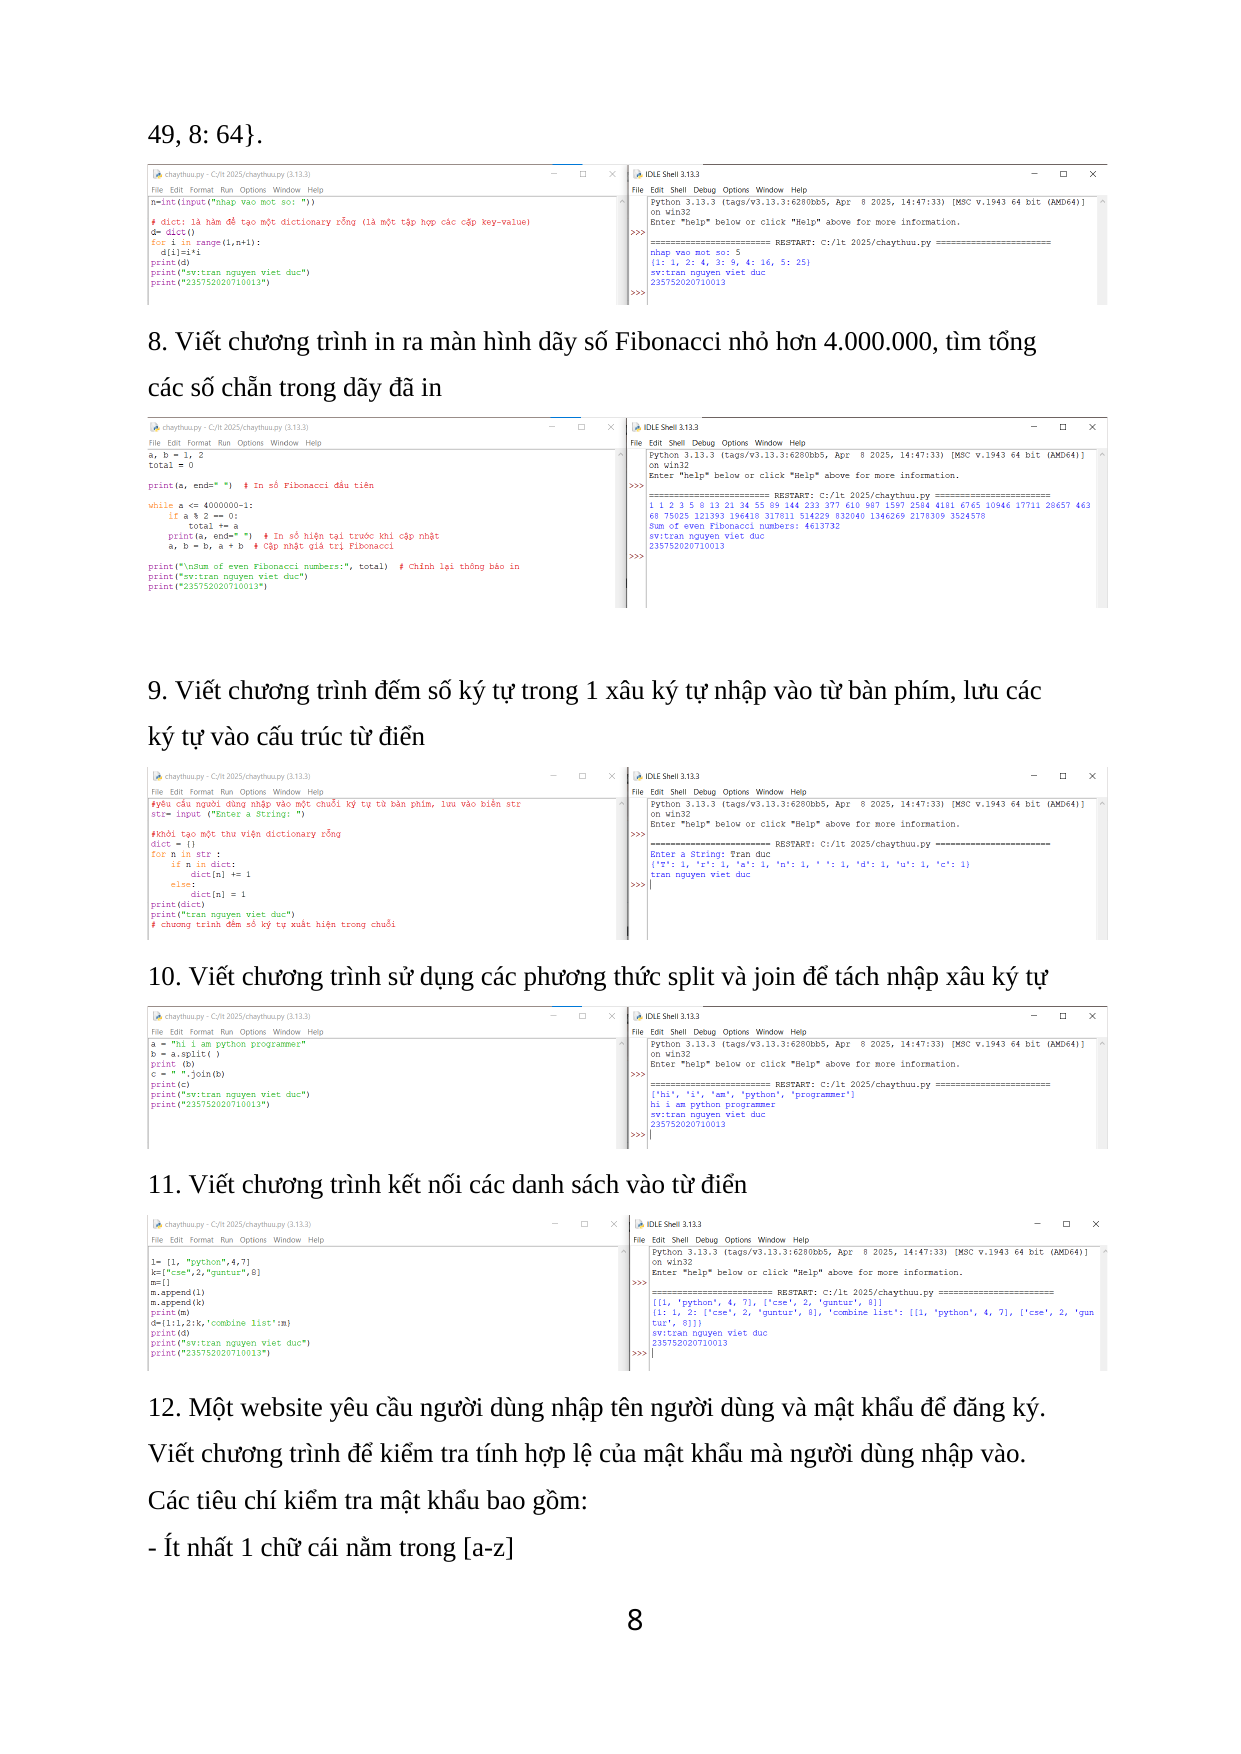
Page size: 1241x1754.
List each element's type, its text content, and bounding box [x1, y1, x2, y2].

text ký tự vào cấu trúc từ điển [148, 720, 1122, 752]
text 11. Viết chương trình kết nối các danh sách vào từ điển [148, 1168, 1122, 1199]
text 10. Viết chương trình sử dụng các phương thức split và join để tách nhập xâu ký tự [148, 960, 1122, 991]
text - Ít nhất 1 chữ cái nằm trong [a-z] [148, 1531, 1122, 1562]
picture [147, 1006, 1108, 1149]
picture [147, 767, 1108, 940]
picture [147, 1215, 1108, 1371]
text 8. Viết chương trình in ra màn hình dãy số Fibonacci nhỏ hơn 4.000.000, tìm tổng [148, 324, 1122, 356]
text các số chẵn trong dãy đã in [148, 371, 1122, 402]
picture [147, 164, 1108, 305]
text 9. Viết chương trình đếm số ký tự trong 1 xâu ký tự nhập vào từ bàn phím, lưu các [148, 674, 1122, 705]
text Viết chương trình để kiểm tra tính hợp lệ của mật khẩu mà người dùng nhập vào. [148, 1437, 1122, 1468]
text Các tiêu chí kiểm tra mật khẩu bao gồm: [148, 1484, 1122, 1515]
text 12. Một website yêu cầu người dùng nhập tên người dùng và mật khẩu để đăng ký. [148, 1391, 1122, 1422]
text 49, 8: 64}. [148, 118, 1122, 149]
picture [147, 417, 1108, 608]
